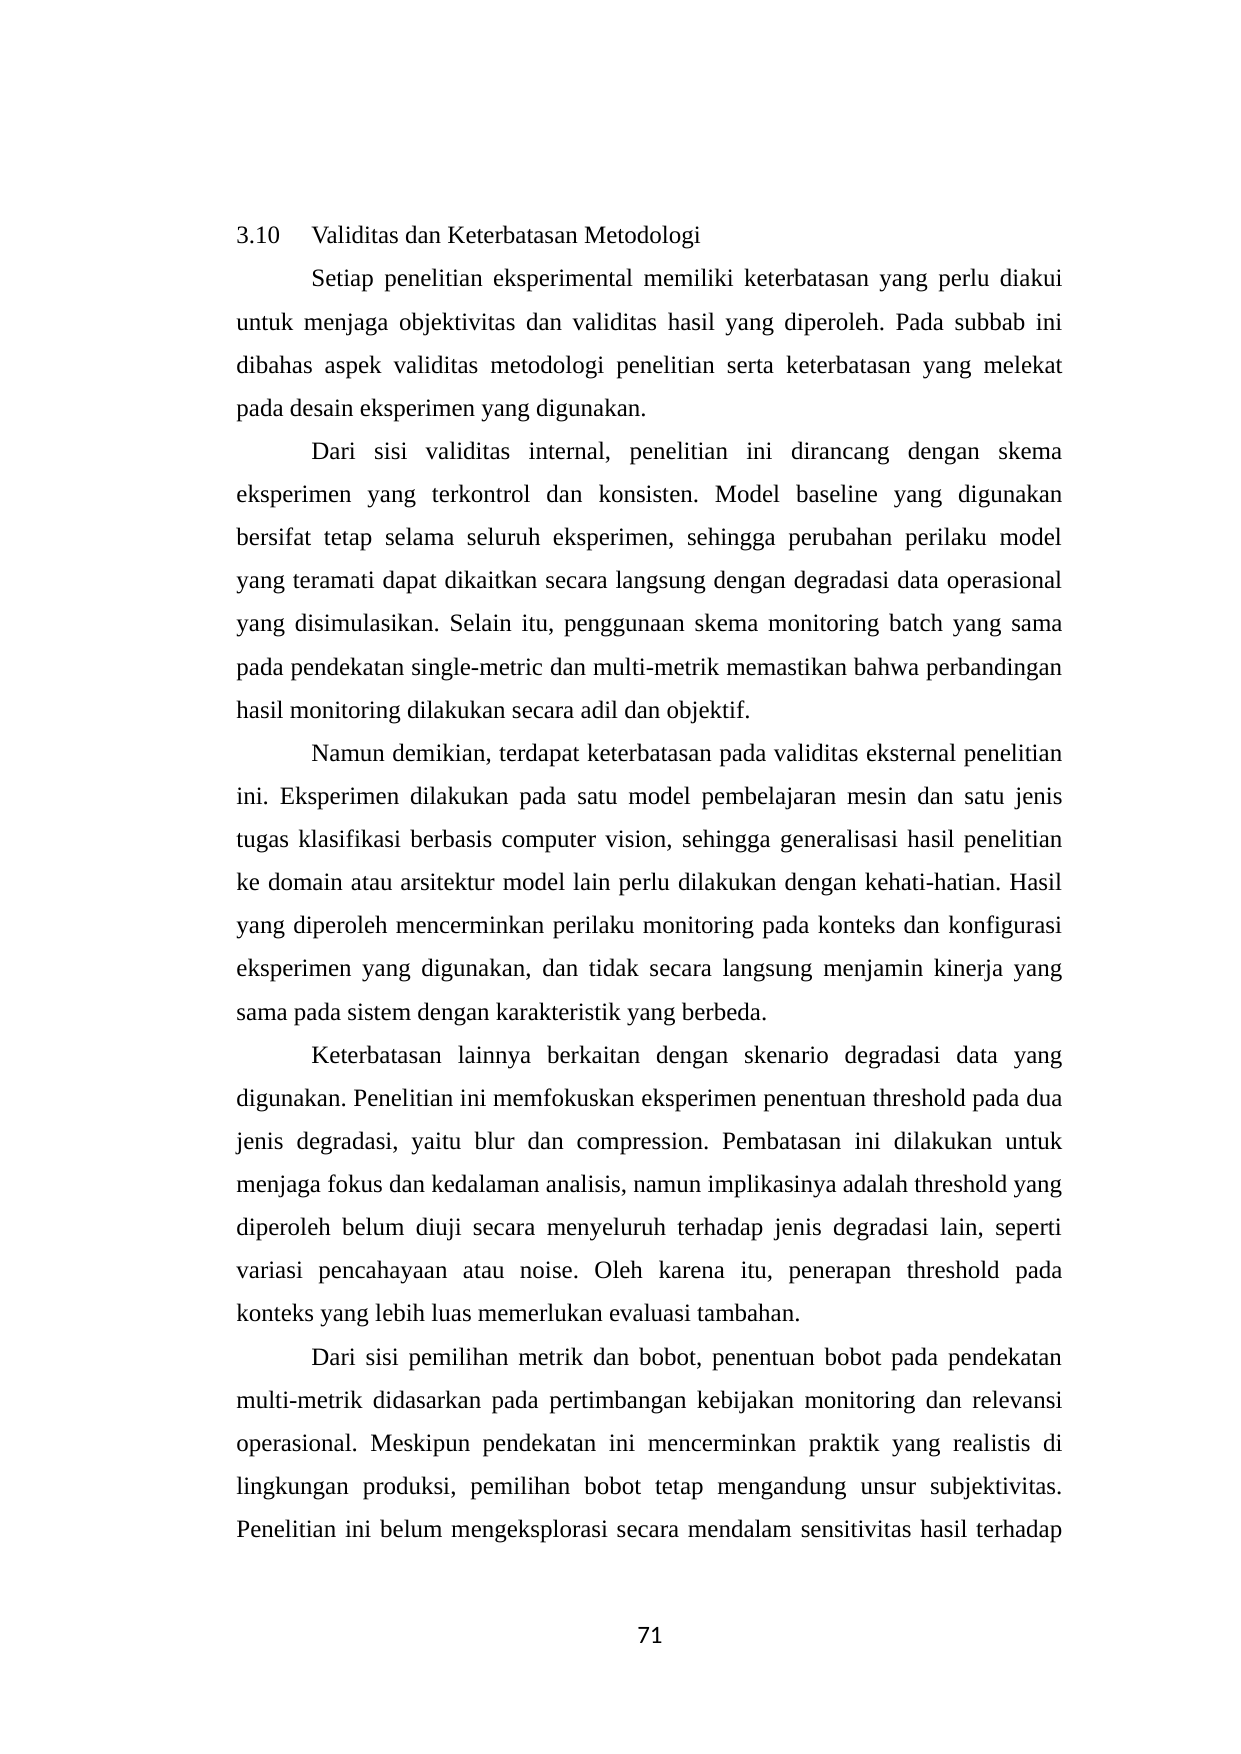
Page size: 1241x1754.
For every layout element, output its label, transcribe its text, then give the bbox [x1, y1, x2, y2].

subtitle 3.10 Validitas dan Keterbatasan Metodologi [236, 220, 1063, 249]
text Setiap penelitian eksperimental memiliki keterbatasan yang perlu diakui untuk menjaga objektivitas dan validitas hasil yang diperoleh. Pada subbab ini dibahas aspek validitas metodologi penelitian serta keterbatasan yang melekat pada desain eksperimen yang digunakan. [236, 263, 1063, 422]
text Namun demikian, terdapat keterbatasan pada validitas eksternal penelitian ini. Eksperimen dilakukan pada satu model pembelajaran mesin dan satu jenis tugas klasifikasi berbasis computer vision, sehingga generalisasi hasil penelitian ke domain atau arsitektur model lain perlu dilakukan dengan kehati-hatian. Hasil yang diperoleh mencerminkan perilaku monitoring pada konteks dan konfigurasi eksperimen yang digunakan, dan tidak secara langsung menjamin kinerja yang sama pada sistem dengan karakteristik yang berbeda. [236, 738, 1063, 1025]
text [236, 1342, 1063, 1543]
text Dari sisi validitas internal, penelitian ini dirancang dengan skema eksperimen yang terkontrol dan konsisten. Model baseline yang digunakan bersifat tetap selama seluruh eksperimen, sehingga perubahan perilaku model yang teramati dapat dikaitkan secara langsung dengan degradasi data operasional yang disimulasikan. Selain itu, penggunaan skema monitoring batch yang sama pada pendekatan single-metric dan multi-metrik memastikan bahwa perbandingan hasil monitoring dilakukan secara adil dan objektif. [236, 436, 1063, 723]
text Keterbatasan lainnya berkaitan dengan skenario degradasi data yang digunakan. Penelitian ini memfokuskan eksperimen penentuan threshold pada dua jenis degradasi, yaitu blur dan compression. Pembatasan ini dilakukan untuk menjaga fokus dan kedalaman analisis, namun implikasinya adalah threshold yang diperoleh belum diuji secara menyeluruh terhadap jenis degradasi lain, seperti variasi pencahayaan atau noise. Oleh karena itu, penerapan threshold pada konteks yang lebih luas memerlukan evaluasi tambahan. [236, 1040, 1063, 1327]
